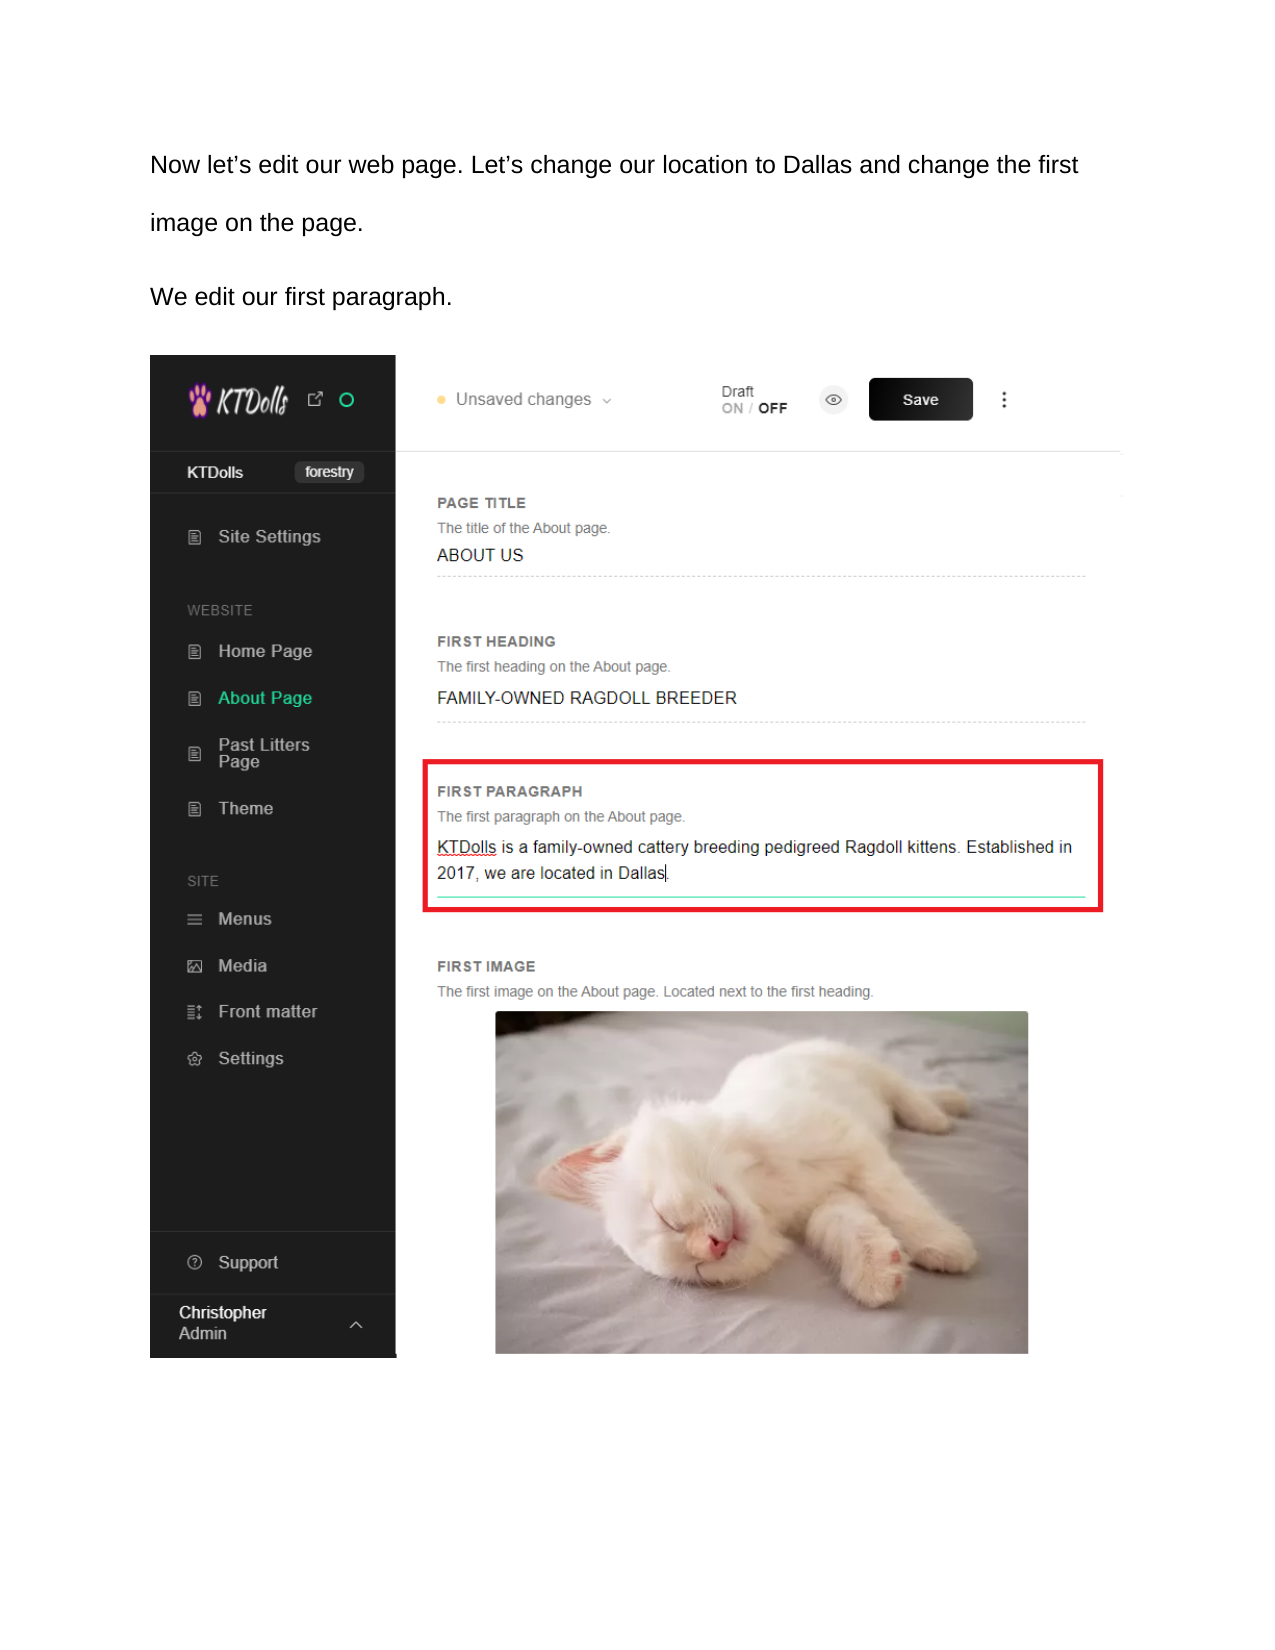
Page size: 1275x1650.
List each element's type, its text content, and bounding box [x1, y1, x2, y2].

text We edit our first paragraph. [150, 282, 1125, 310]
text Now let’s edit our web page. Let’s change our location to Dallas and change the first image on the page. [150, 150, 1125, 236]
picture [150, 355, 1124, 1358]
